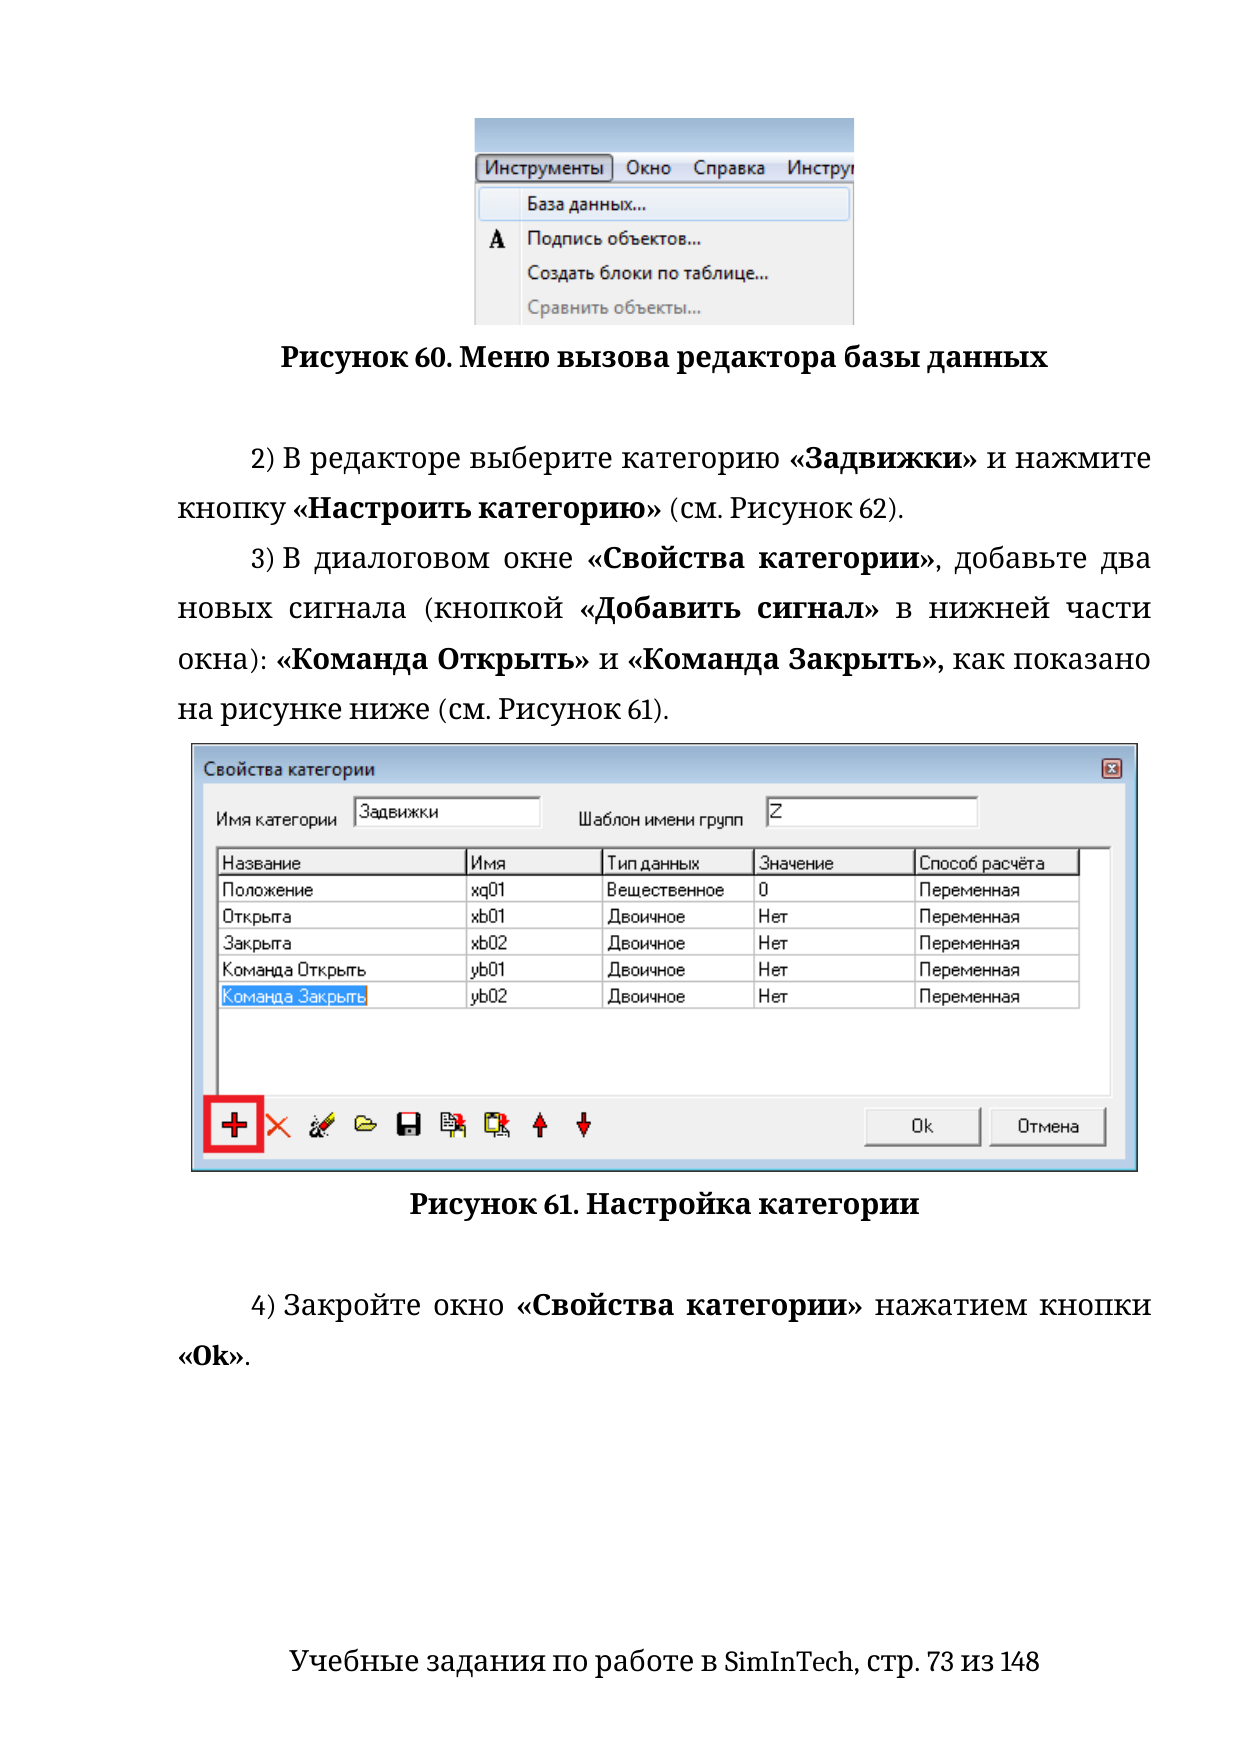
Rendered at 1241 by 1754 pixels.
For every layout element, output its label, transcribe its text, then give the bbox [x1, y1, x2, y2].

picture [191, 743, 1138, 1172]
list Закройте окно «Свойства категории» нажатием кнопки «Ok». [177, 1289, 1152, 1373]
picture [474, 118, 855, 325]
